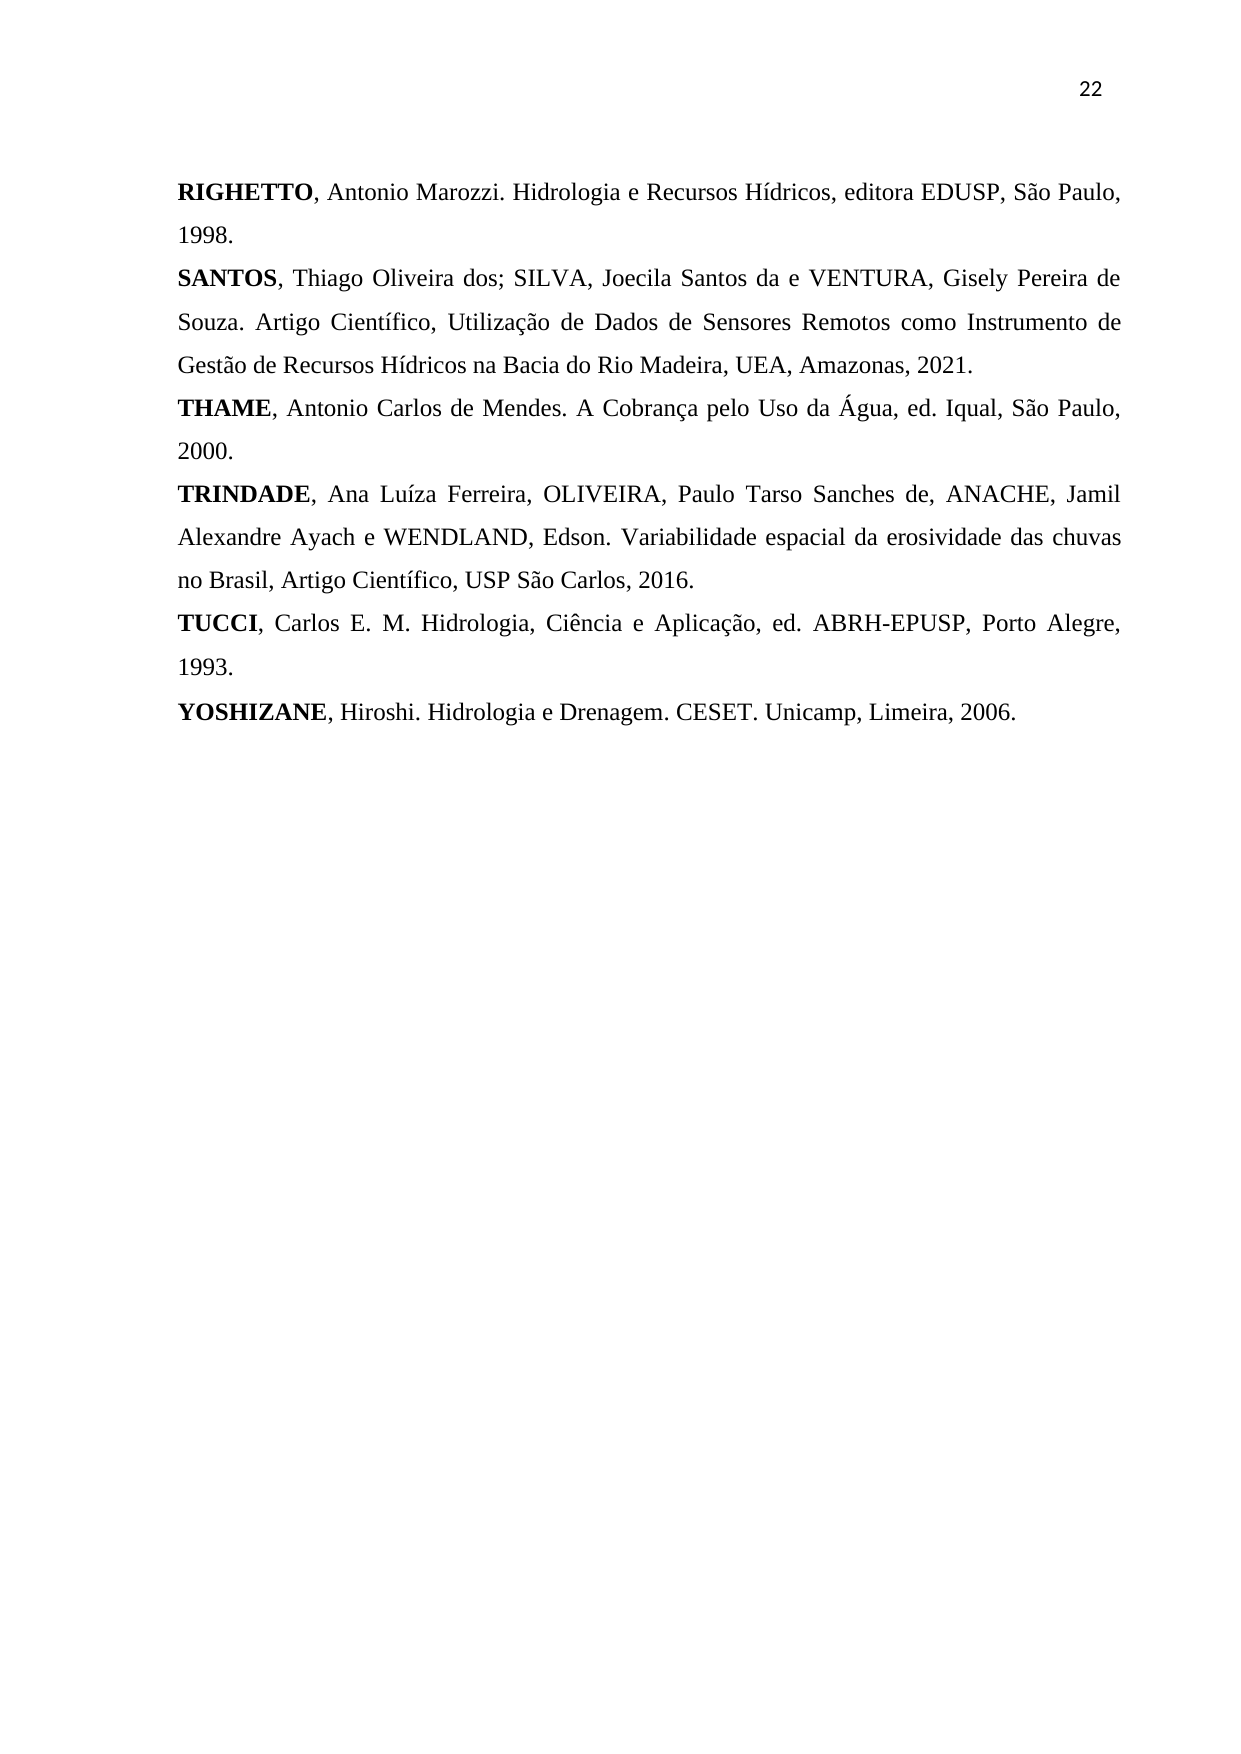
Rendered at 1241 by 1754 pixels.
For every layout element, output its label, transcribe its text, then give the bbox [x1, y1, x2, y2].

text YOSHIZANE, Hiroshi. Hidrologia e Drenagem. CESET. Unicamp, Limeira, 2006. [177, 697, 1122, 726]
text TUCCI, Carlos E. M. Hidrologia, Ciência e Aplicação, ed. ABRH-EPUSP, Porto Alegre, 1993. [177, 608, 1122, 680]
text THAME, Antonio Carlos de Mendes. A Cobrança pelo Uso da Água, ed. Iqual, São Paulo, 2000. [177, 393, 1122, 465]
text TRINDADE, Ana Luíza Ferreira, OLIVEIRA, Paulo Tarso Sanches de, ANACHE, Jamil Alexandre Ayach e WENDLAND, Edson. Variabilidade espacial da erosividade das chuvas no Brasil, Artigo Científico, USP São Carlos, 2016. [177, 479, 1122, 594]
text RIGHETTO, Antonio Marozzi. Hidrologia e Recursos Hídricos, editora EDUSP, São Paulo, 1998. [177, 177, 1122, 249]
text SANTOS, Thiago Oliveira dos; SILVA, Joecila Santos da e VENTURA, Gisely Pereira de Souza. Artigo Científico, Utilização de Dados de Sensores Remotos como Instrumento de Gestão de Recursos Hídricos na Bacia do Rio Madeira, UEA, Amazonas, 2021. [177, 263, 1122, 378]
